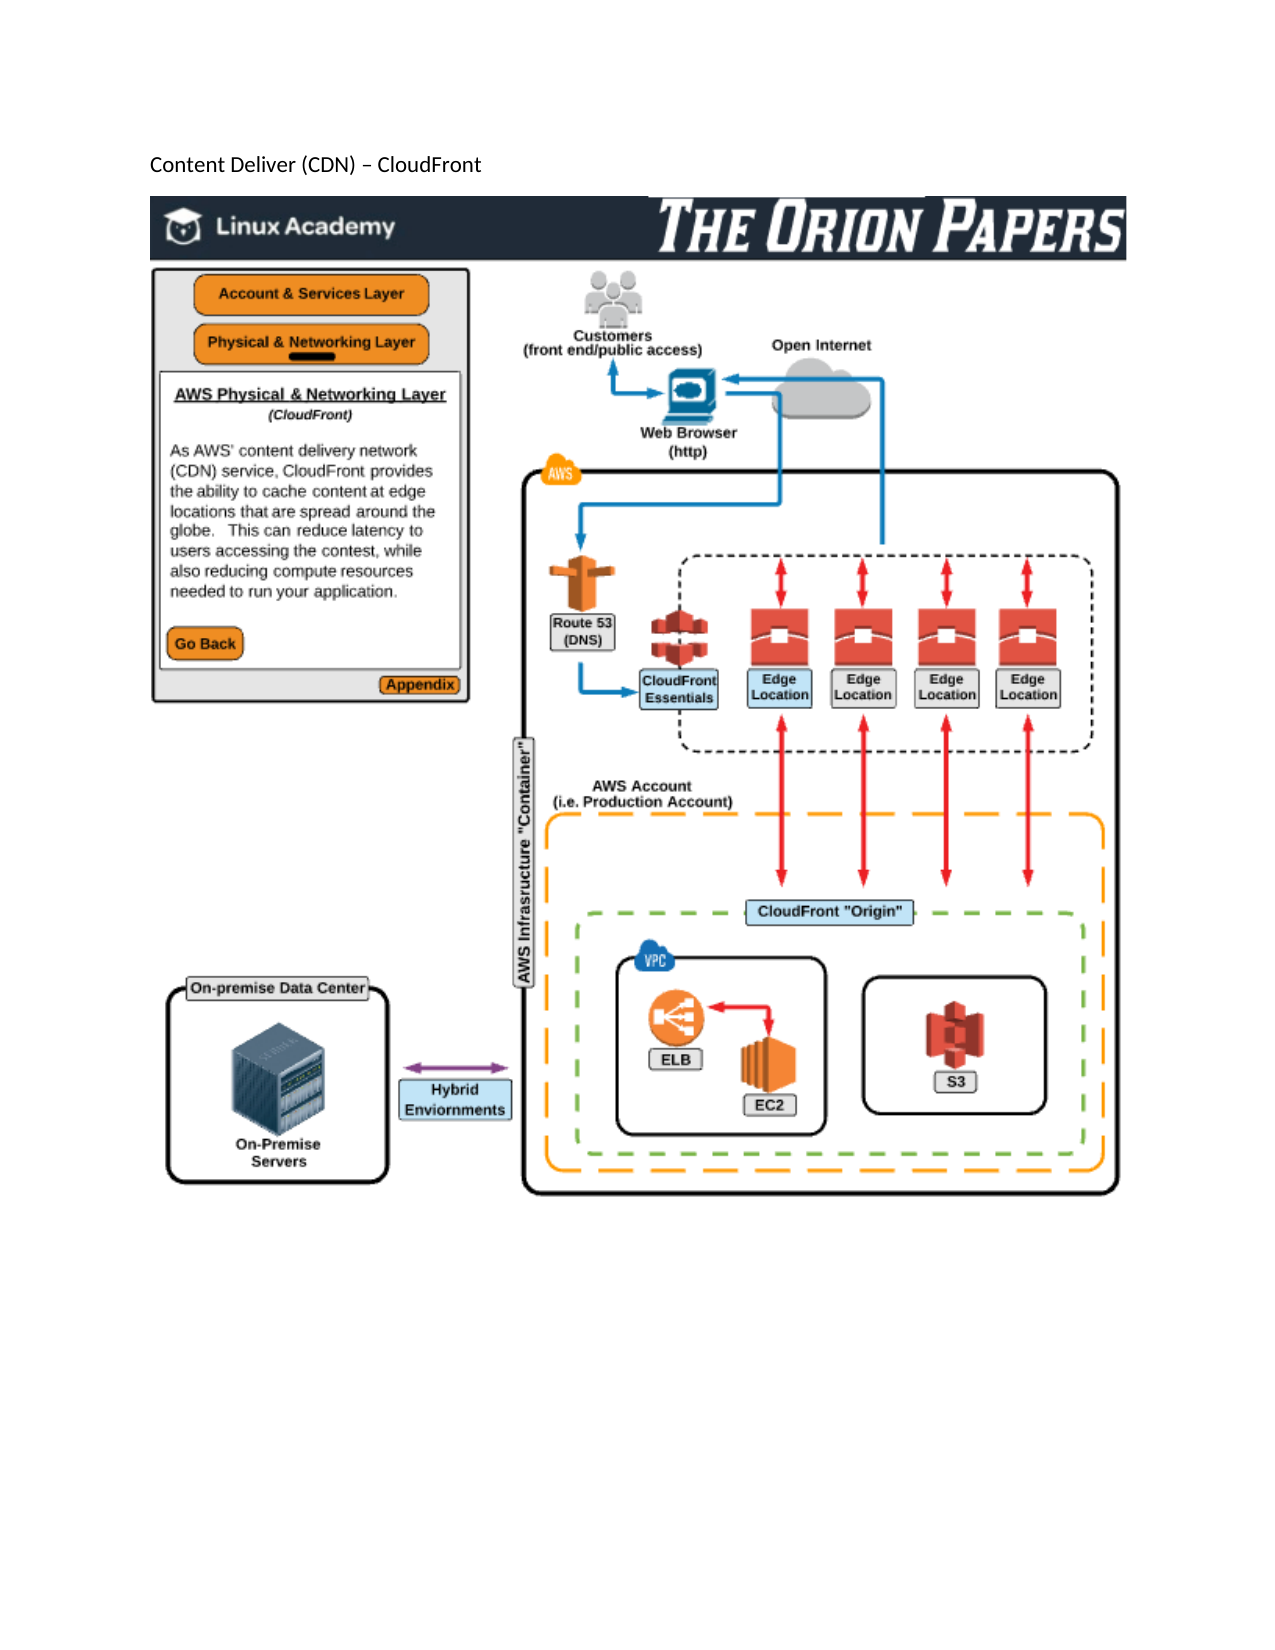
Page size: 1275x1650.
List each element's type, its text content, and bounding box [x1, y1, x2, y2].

picture [150, 196, 1127, 1200]
text Content Deliver (CDN) – CloudFront [150, 150, 1162, 178]
